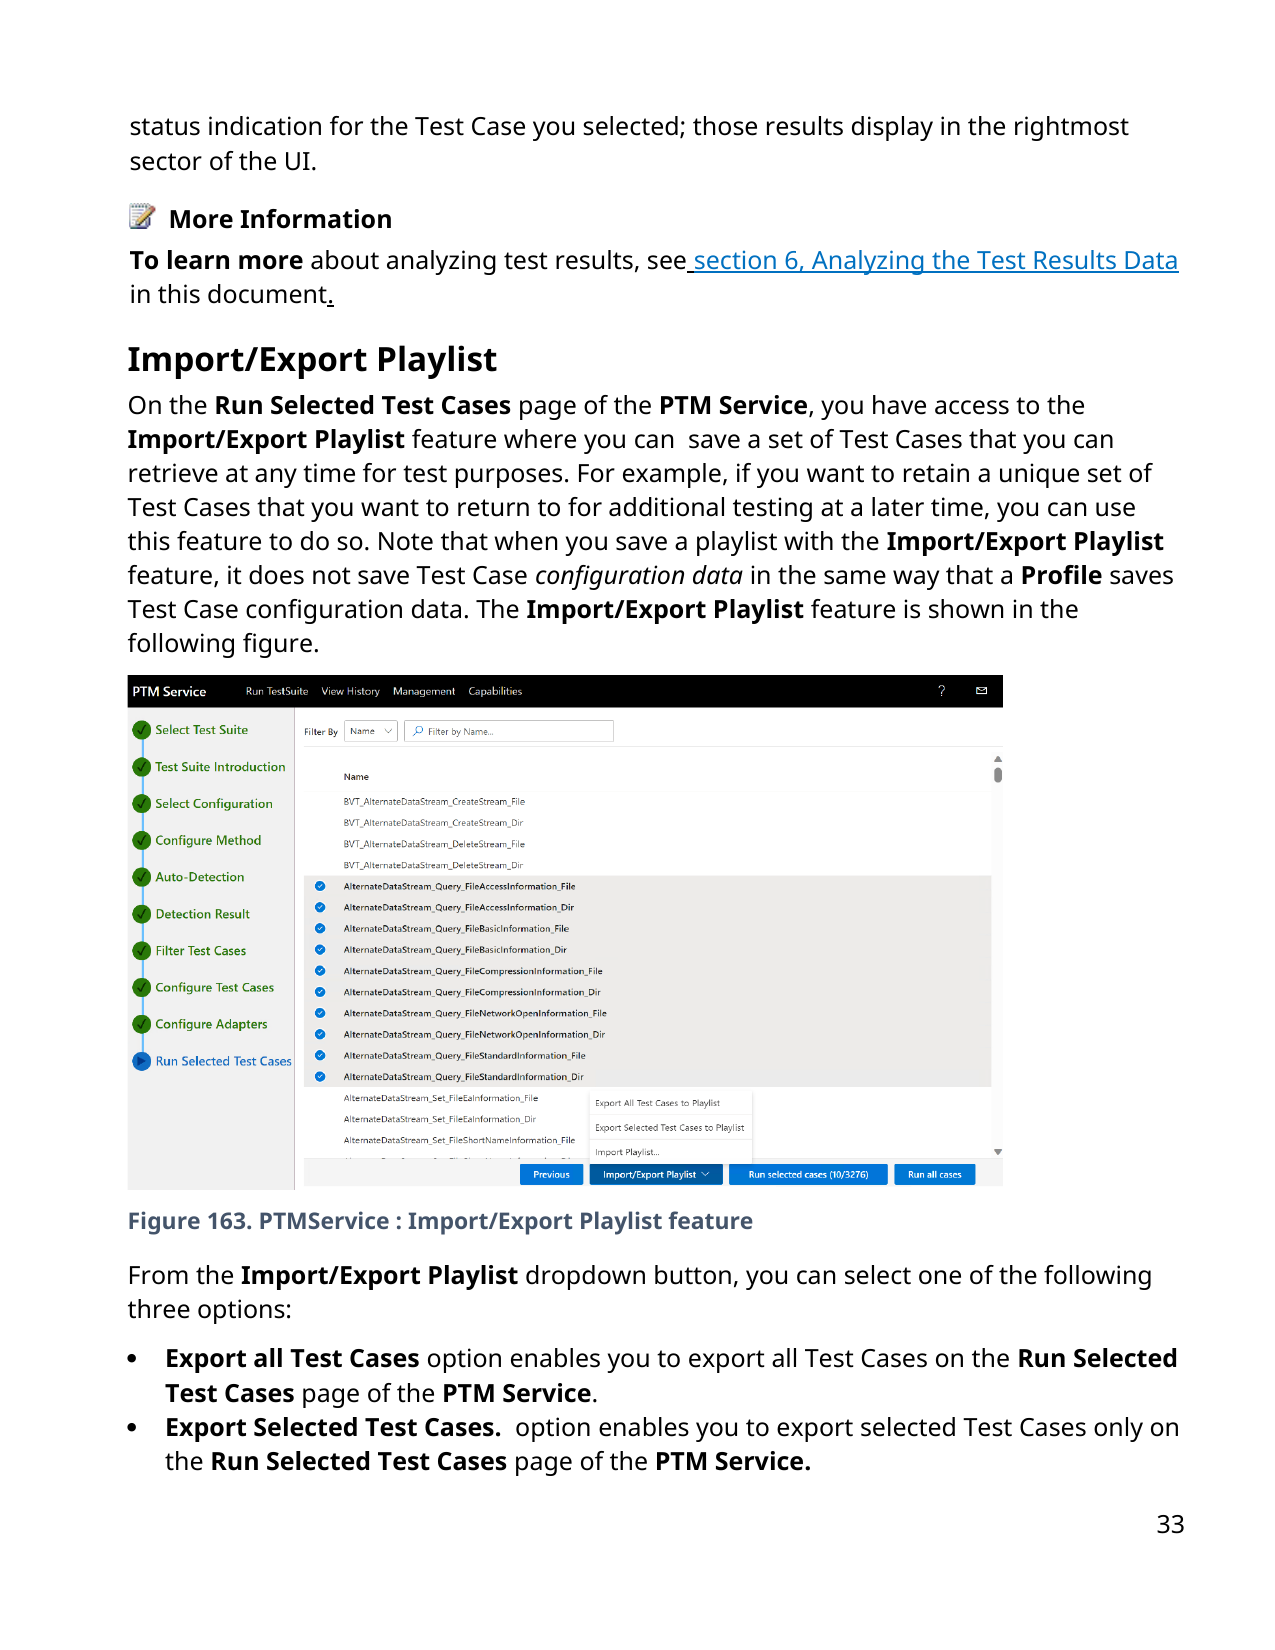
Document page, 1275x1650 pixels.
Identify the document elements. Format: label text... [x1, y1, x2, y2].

picture [129, 203, 169, 229]
text To learn more about analyzing test results, see section 6, Analyzing the Test Results Data in this document. [129, 242, 1185, 311]
text On the Run Selected Test Cases page of the PTM Service, you have access to the Import/Export Playlist feature where you can save a set of Test Cases that you can retrieve at any time for test purposes. For example, if you want to retain a unique set of Test Cases that you want to return to for additional testing at a later time, you can use this feature to do so. Note that when you save a playlist with the Import/Export Playlist feature, it does not save Test Case configuration data in the same way that a Profile saves Test Case configuration data. The Import/Export Playlist feature is shown in the following figure. [127, 387, 1185, 660]
list Export Selected Test Cases. option enables you to export selected Test Cases only on the Run Selected Test Cases page of the PTM Service. [127, 1409, 1185, 1477]
text From the Import/Export Playlist dropdown button, you can select one of the following three options: [127, 1257, 1185, 1326]
text Figure 16. PTMService : Import/Export Playlist feature [127, 1205, 1185, 1237]
list Export all Test Cases option enables you to export all Test Cases on the Run Selected Test Cases page of the PTM Service. [127, 1341, 1185, 1409]
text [129, 109, 1185, 177]
text More Information [129, 202, 1185, 236]
text Import/Export Playlist [127, 336, 1185, 381]
picture [127, 675, 1003, 1190]
